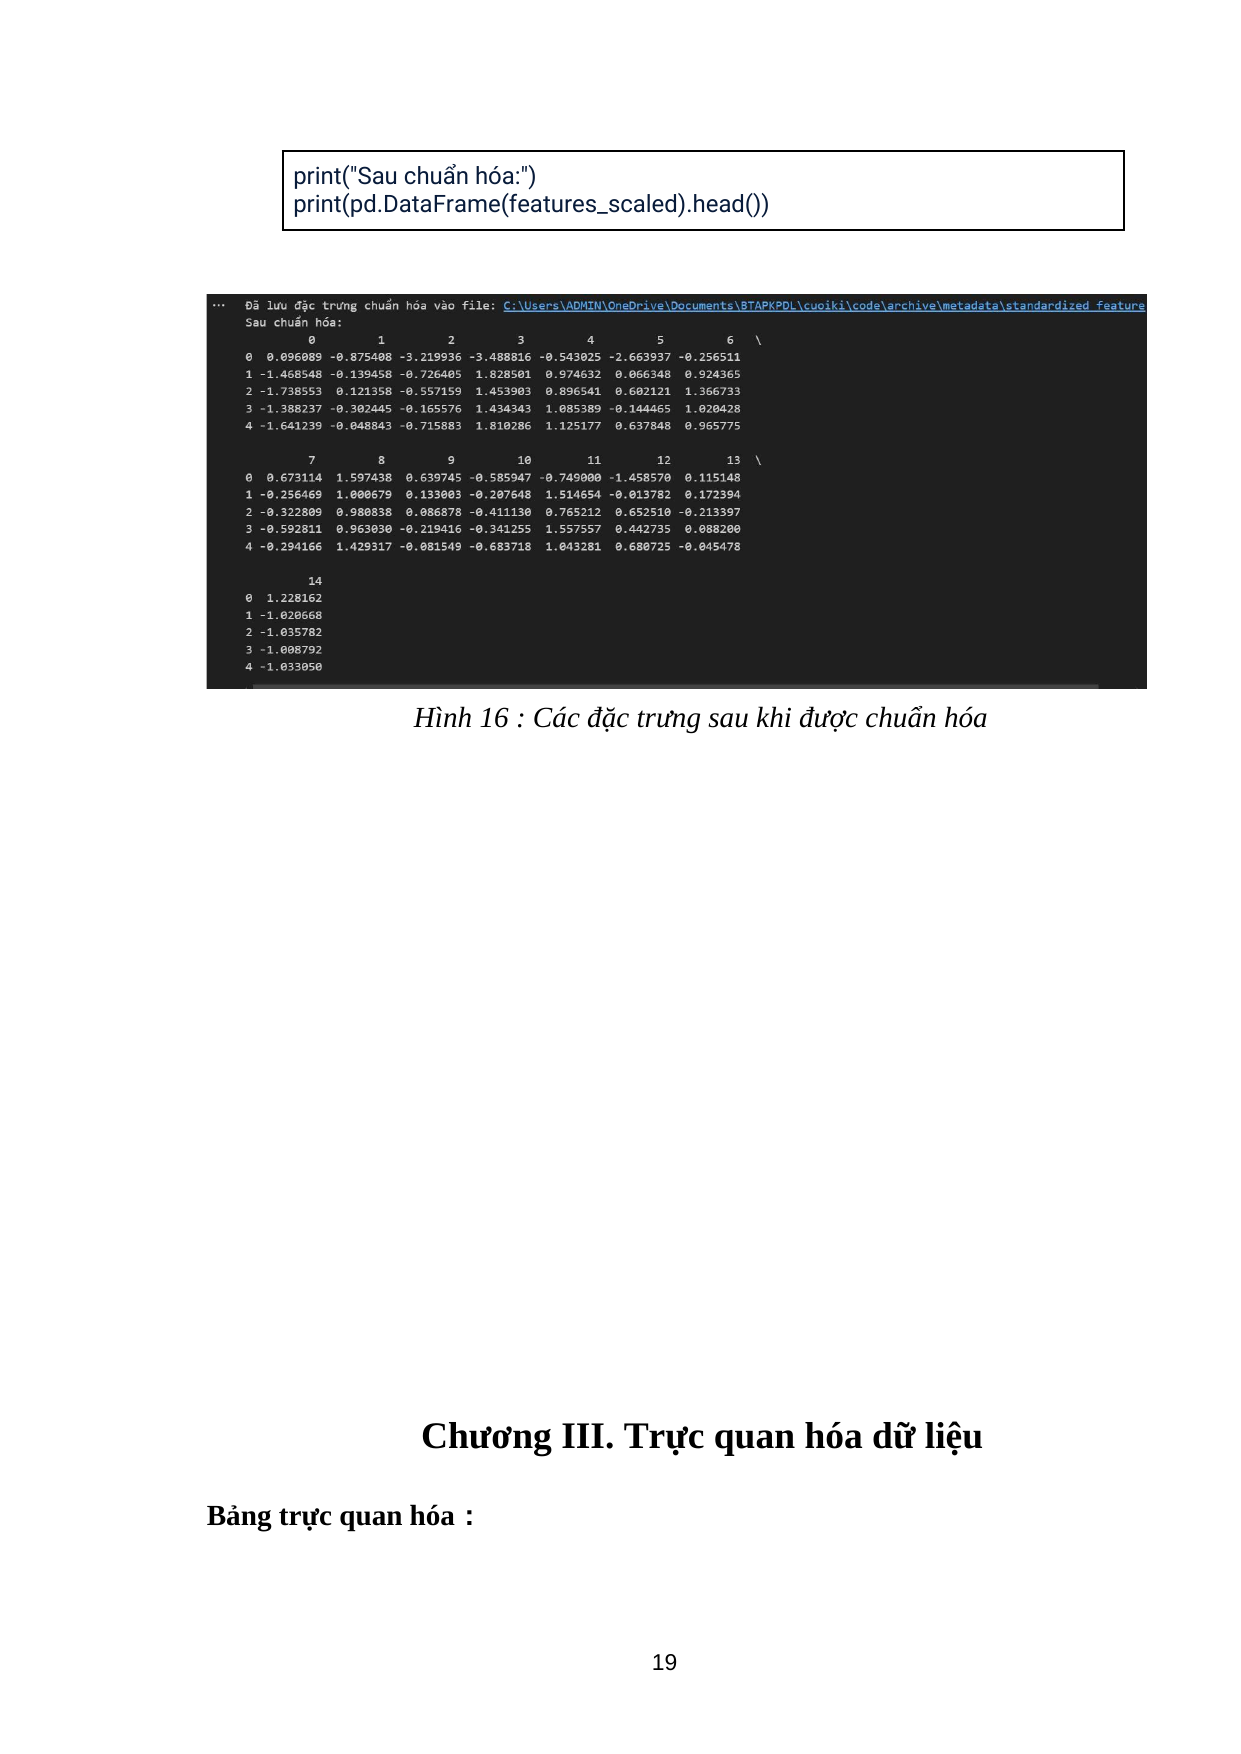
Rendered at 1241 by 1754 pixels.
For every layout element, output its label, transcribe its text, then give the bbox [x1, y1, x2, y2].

picture [206, 294, 1147, 689]
subtitle Bảng trực quan hóa : [207, 1498, 1122, 1532]
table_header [284, 152, 1123, 229]
text Hình 16 : Các đặc trưng sau khi được chuẩn hóa [207, 700, 1122, 734]
subtitle Chương III. Trực quan hóa dữ liệu [282, 1413, 1122, 1456]
